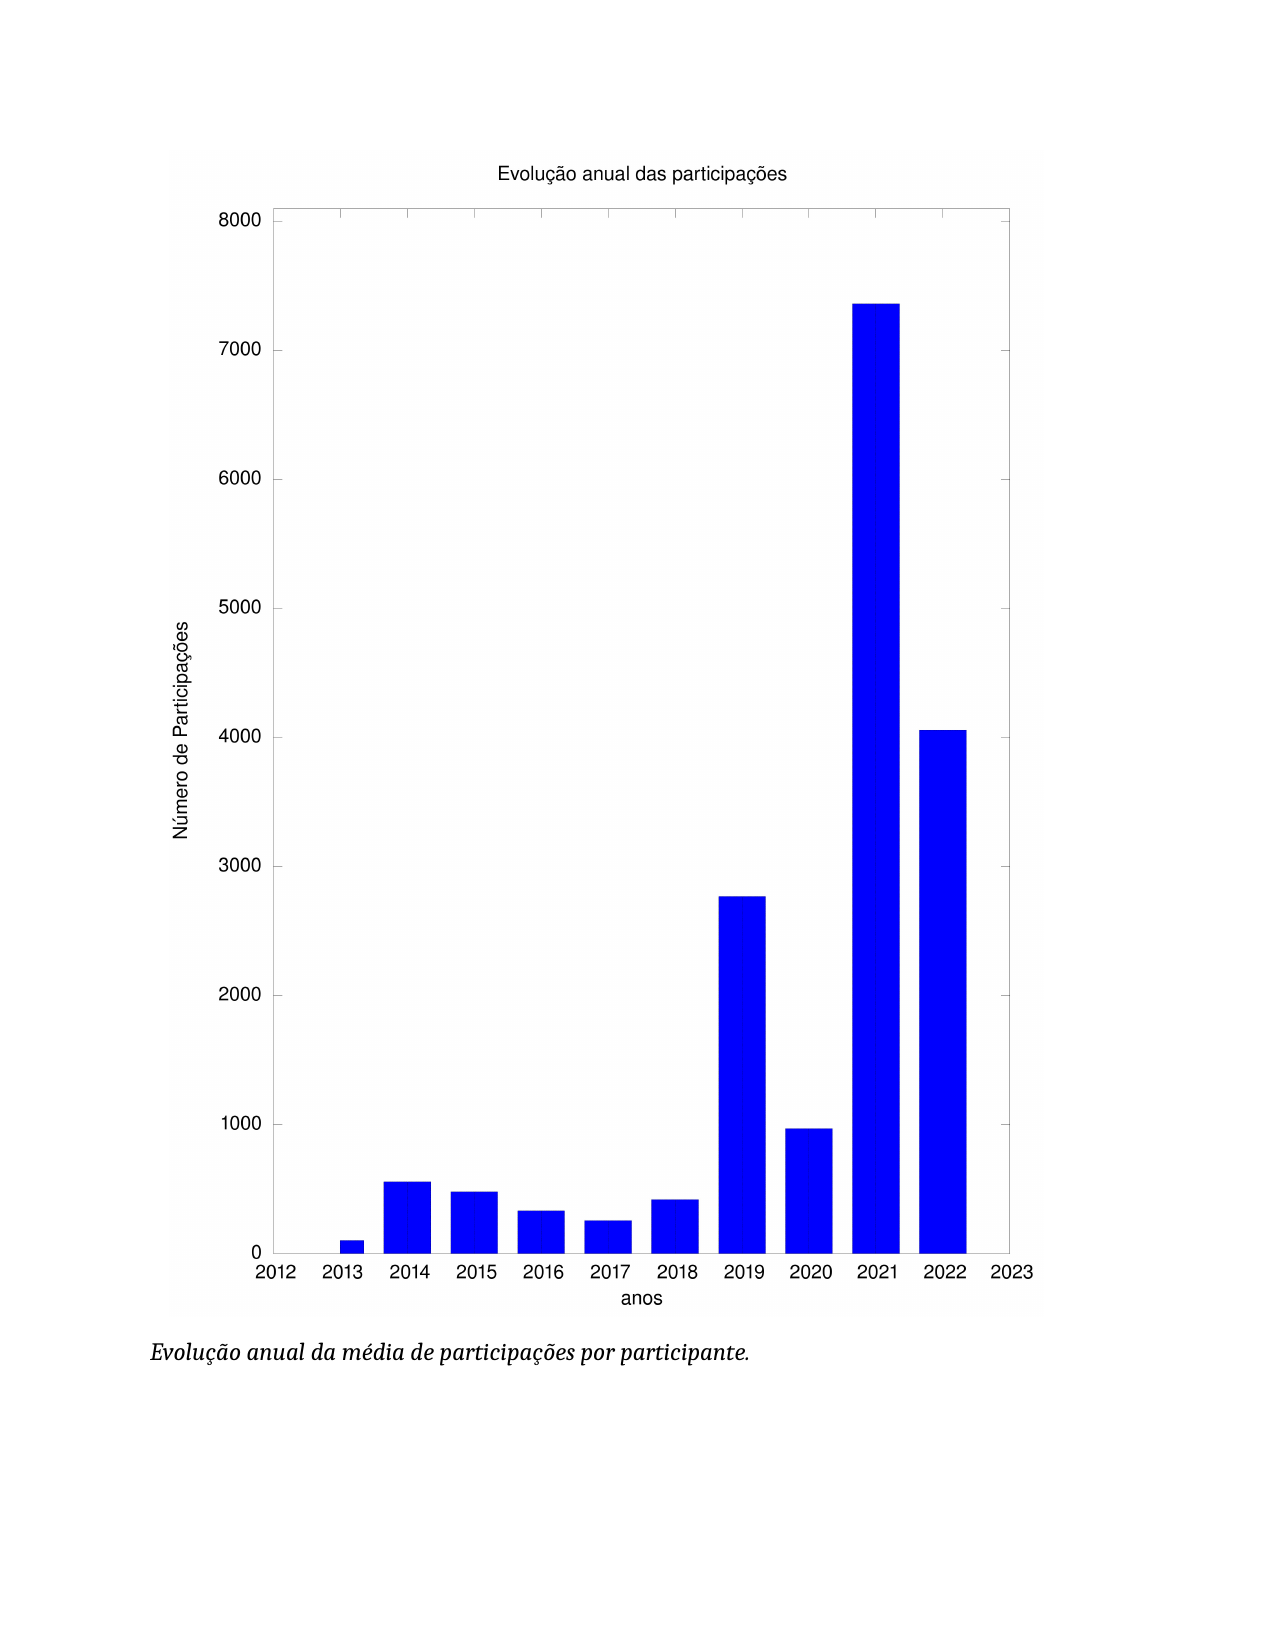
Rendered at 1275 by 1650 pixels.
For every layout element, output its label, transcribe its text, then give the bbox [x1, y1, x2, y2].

text Evolução anual da média de participações por participante. [150, 1337, 1125, 1366]
picture [168, 150, 1044, 1317]
